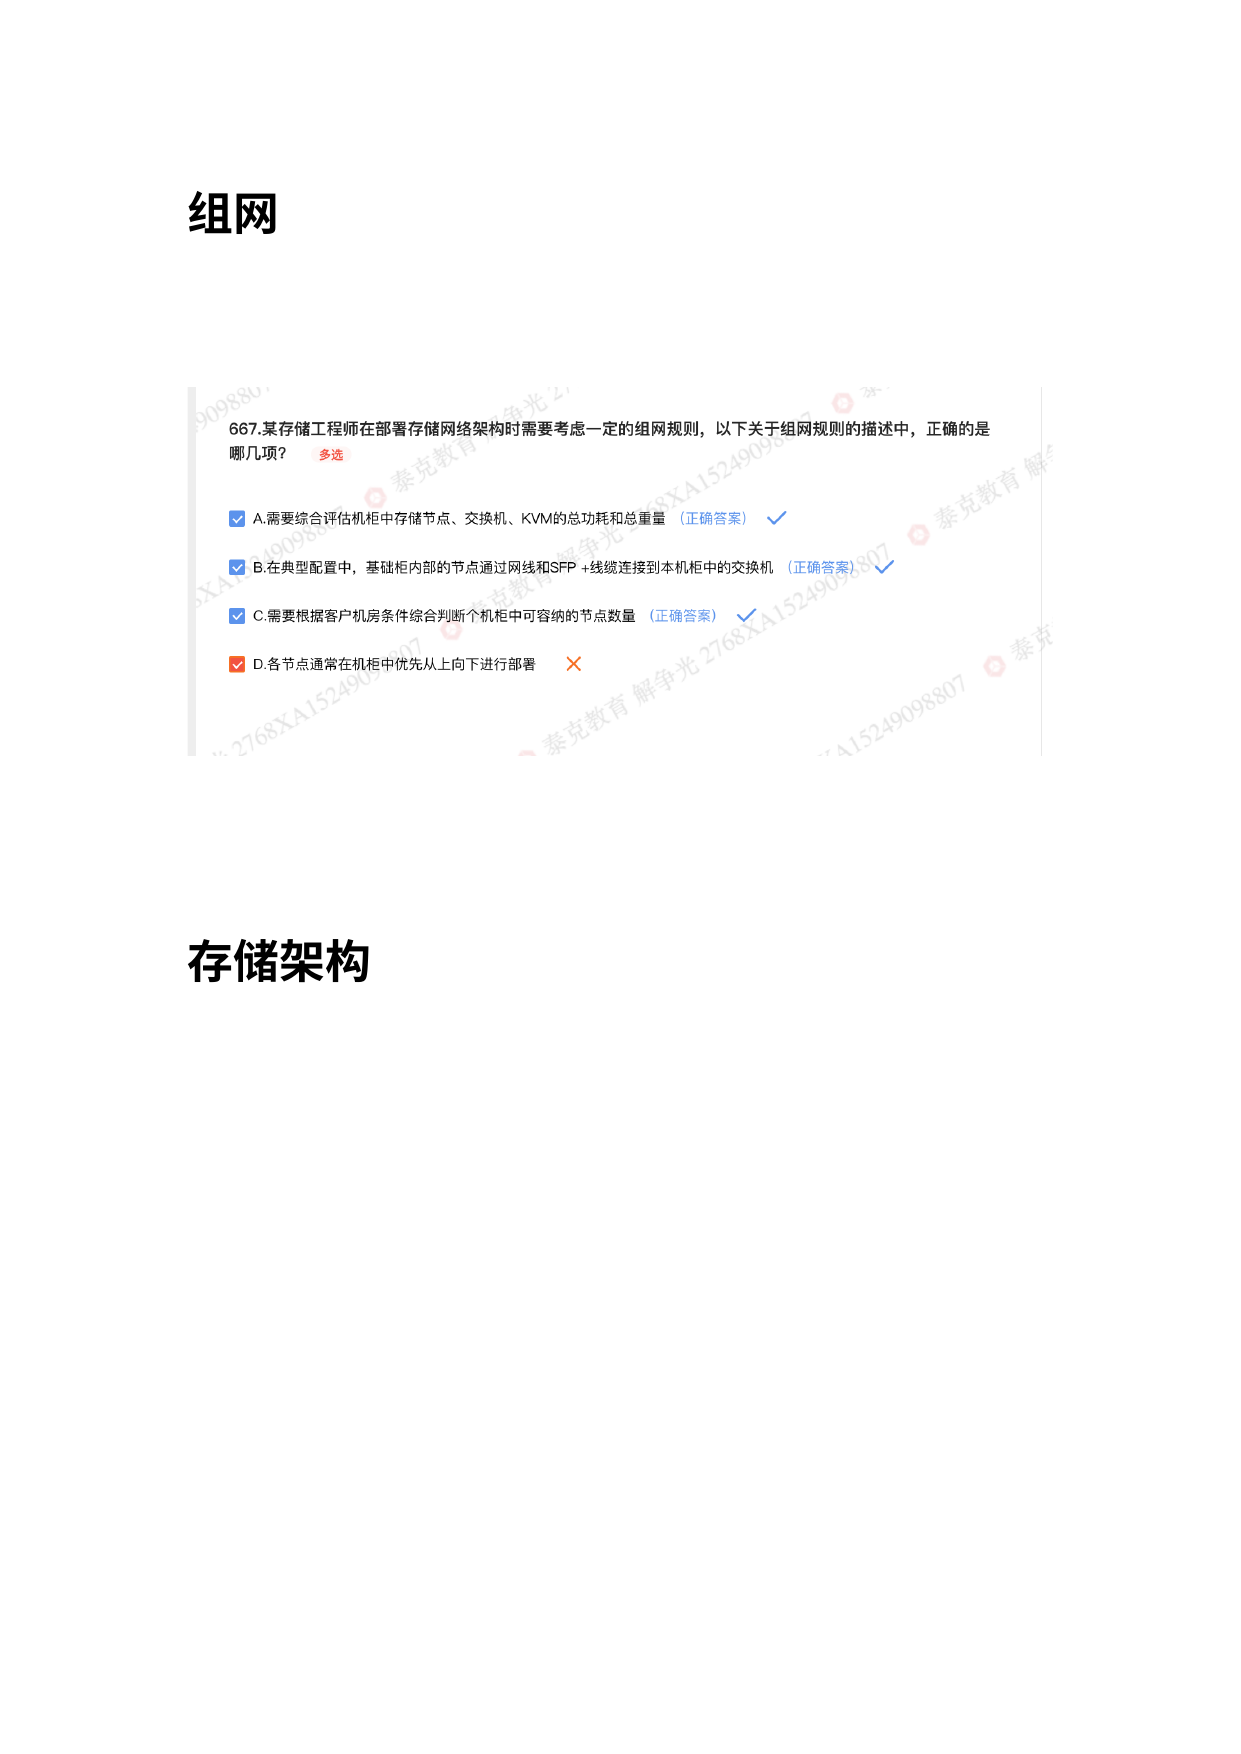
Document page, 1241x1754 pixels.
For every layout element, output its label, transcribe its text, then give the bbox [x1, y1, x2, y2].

subtitle 存储架构 [187, 910, 1053, 1008]
picture [187, 387, 1053, 756]
subtitle 组网 [187, 162, 1053, 259]
